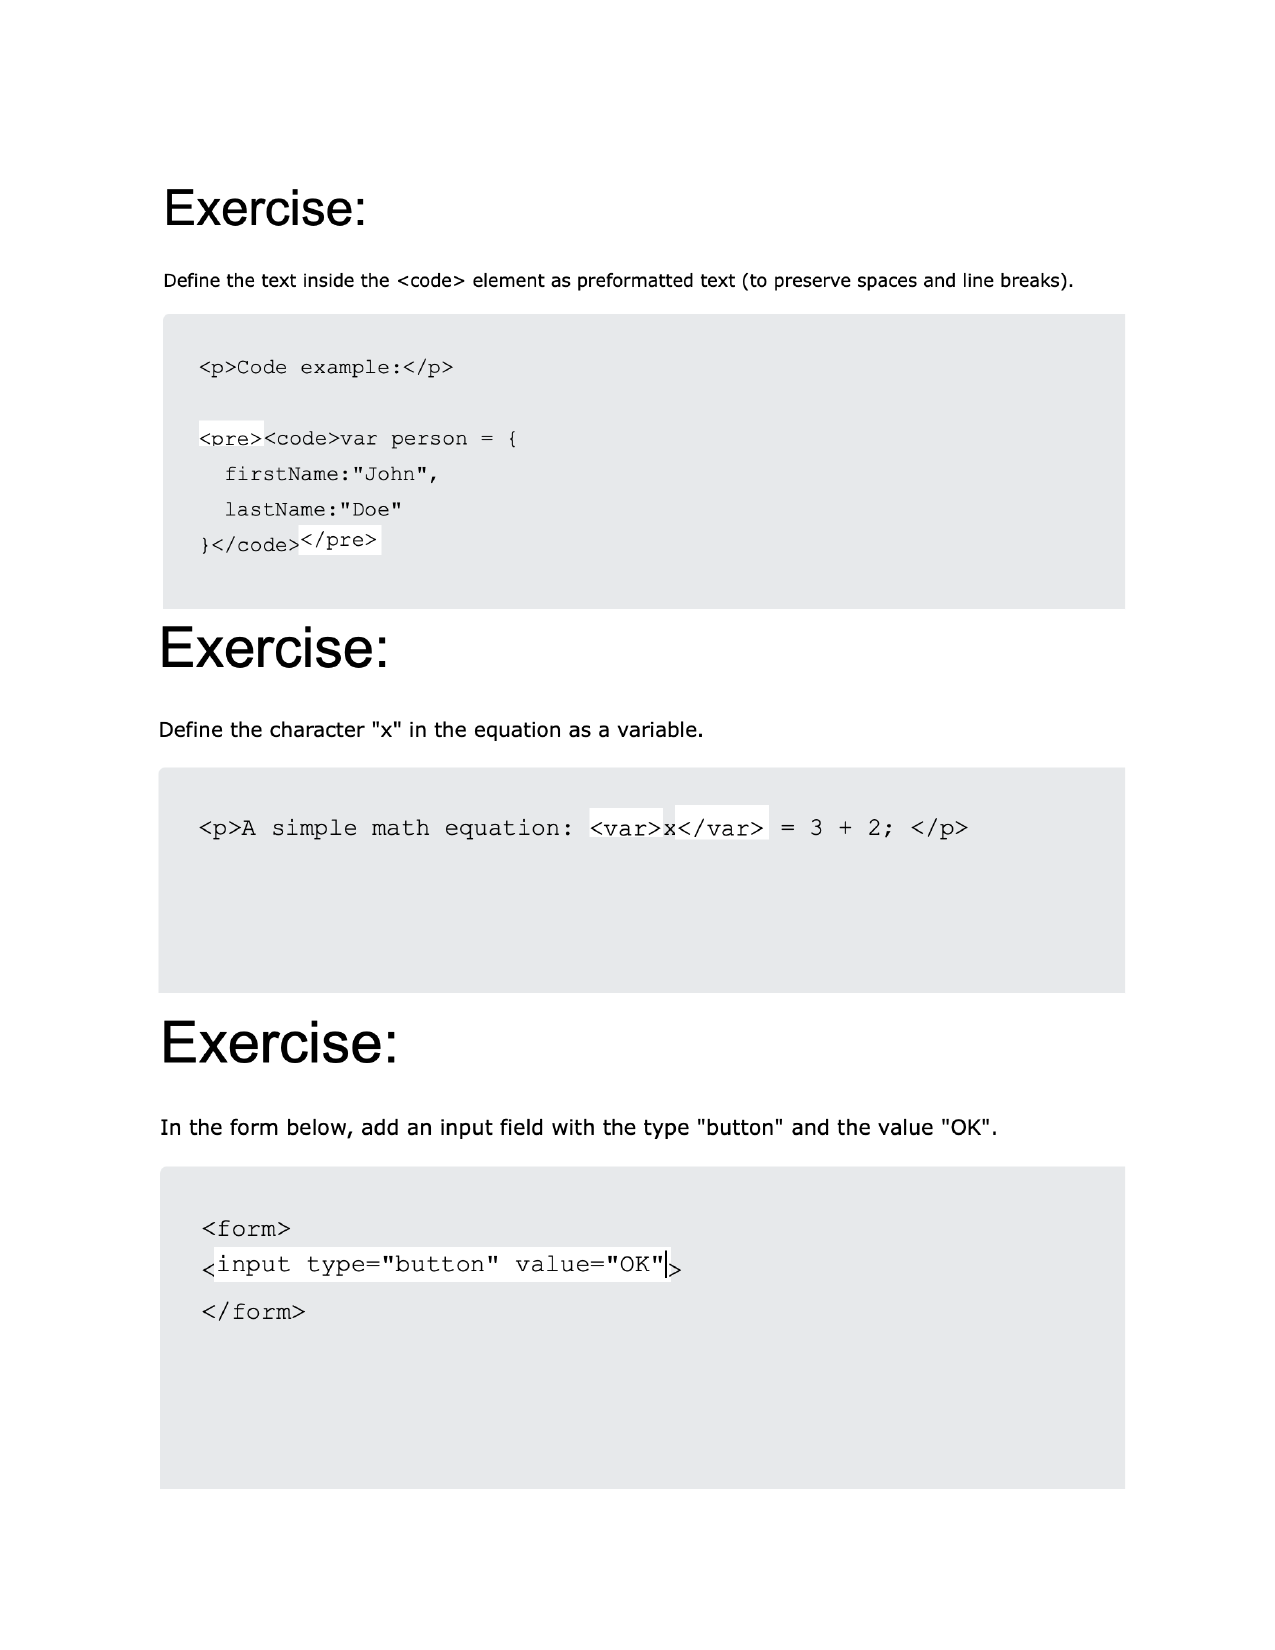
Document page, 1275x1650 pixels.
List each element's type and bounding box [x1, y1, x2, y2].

picture [150, 150, 1125, 1489]
